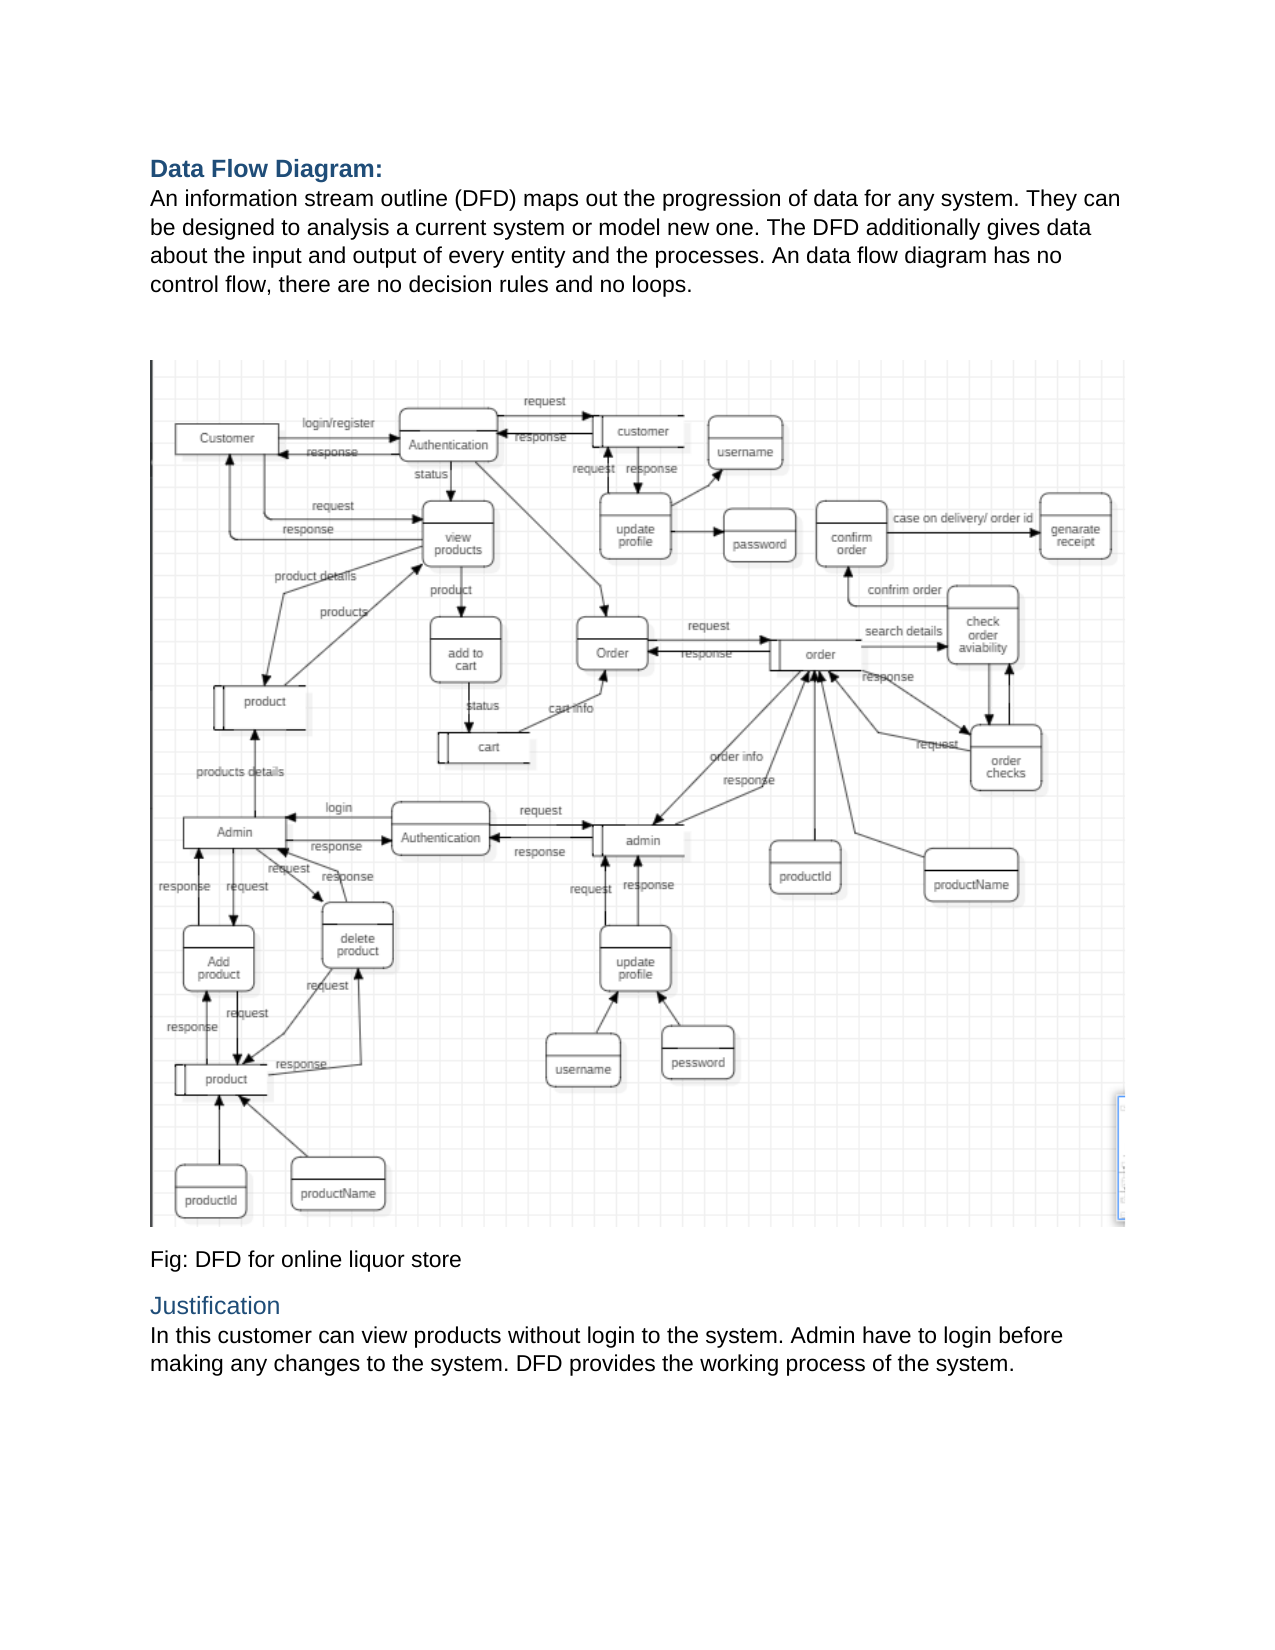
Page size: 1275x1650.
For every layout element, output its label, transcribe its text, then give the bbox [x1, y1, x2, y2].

text In this customer can view products without login to the system. Admin have to login before making any changes to the system. DFD provides the working process of the system. [150, 1322, 1125, 1377]
text Fig: DFD for online liquor store [150, 1246, 1125, 1272]
subtitle Data Flow Diagram: [150, 154, 1125, 183]
subtitle Justification [150, 1291, 1125, 1320]
text An information stream outline (DFD) maps out the progression of data for any system. They can be designed to analysis a current system or model new one. The DFD additionally gives data about the input and output of every entity and the processes. An data flow diagram has no control flow, there are no decision rules and no loops. [150, 185, 1125, 297]
picture [150, 360, 1125, 1227]
